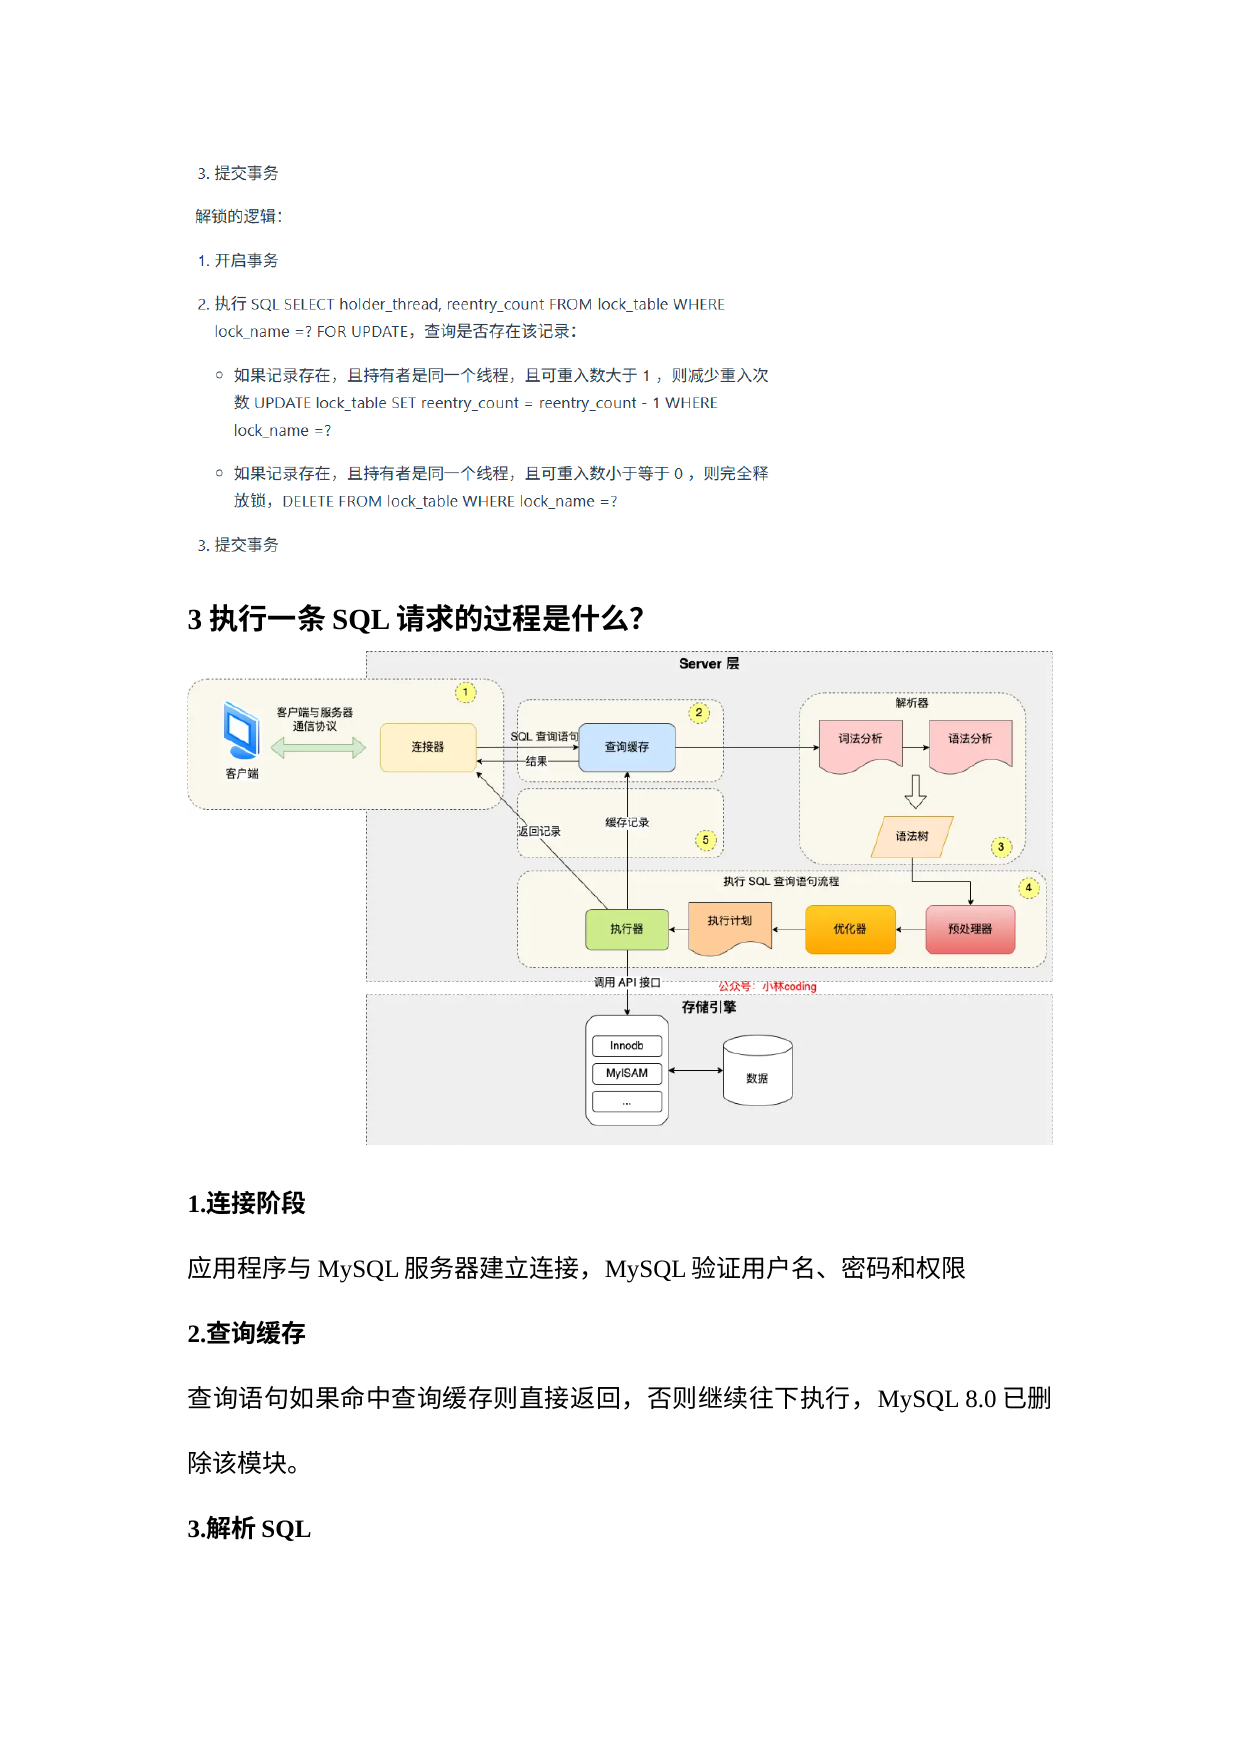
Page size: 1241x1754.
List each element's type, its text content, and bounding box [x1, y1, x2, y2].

text 3.解析SQL [187, 1494, 1053, 1559]
picture [187, 162, 783, 556]
text 应用程序与MySQL服务器建立连接，MySQL验证用户名、密码和权限 [187, 1234, 1053, 1299]
text 2.查询缓存 [187, 1299, 1053, 1364]
picture [187, 649, 1053, 1145]
text 查询语句如果命中查询缓存则直接返回，否则继续往下执行，MySQL 8.0已删除该模块。 [187, 1364, 1053, 1494]
text 1.连接阶段 [187, 1169, 1053, 1234]
subtitle 3 执行一条SQL请求的过程是什么？ [187, 584, 1053, 649]
